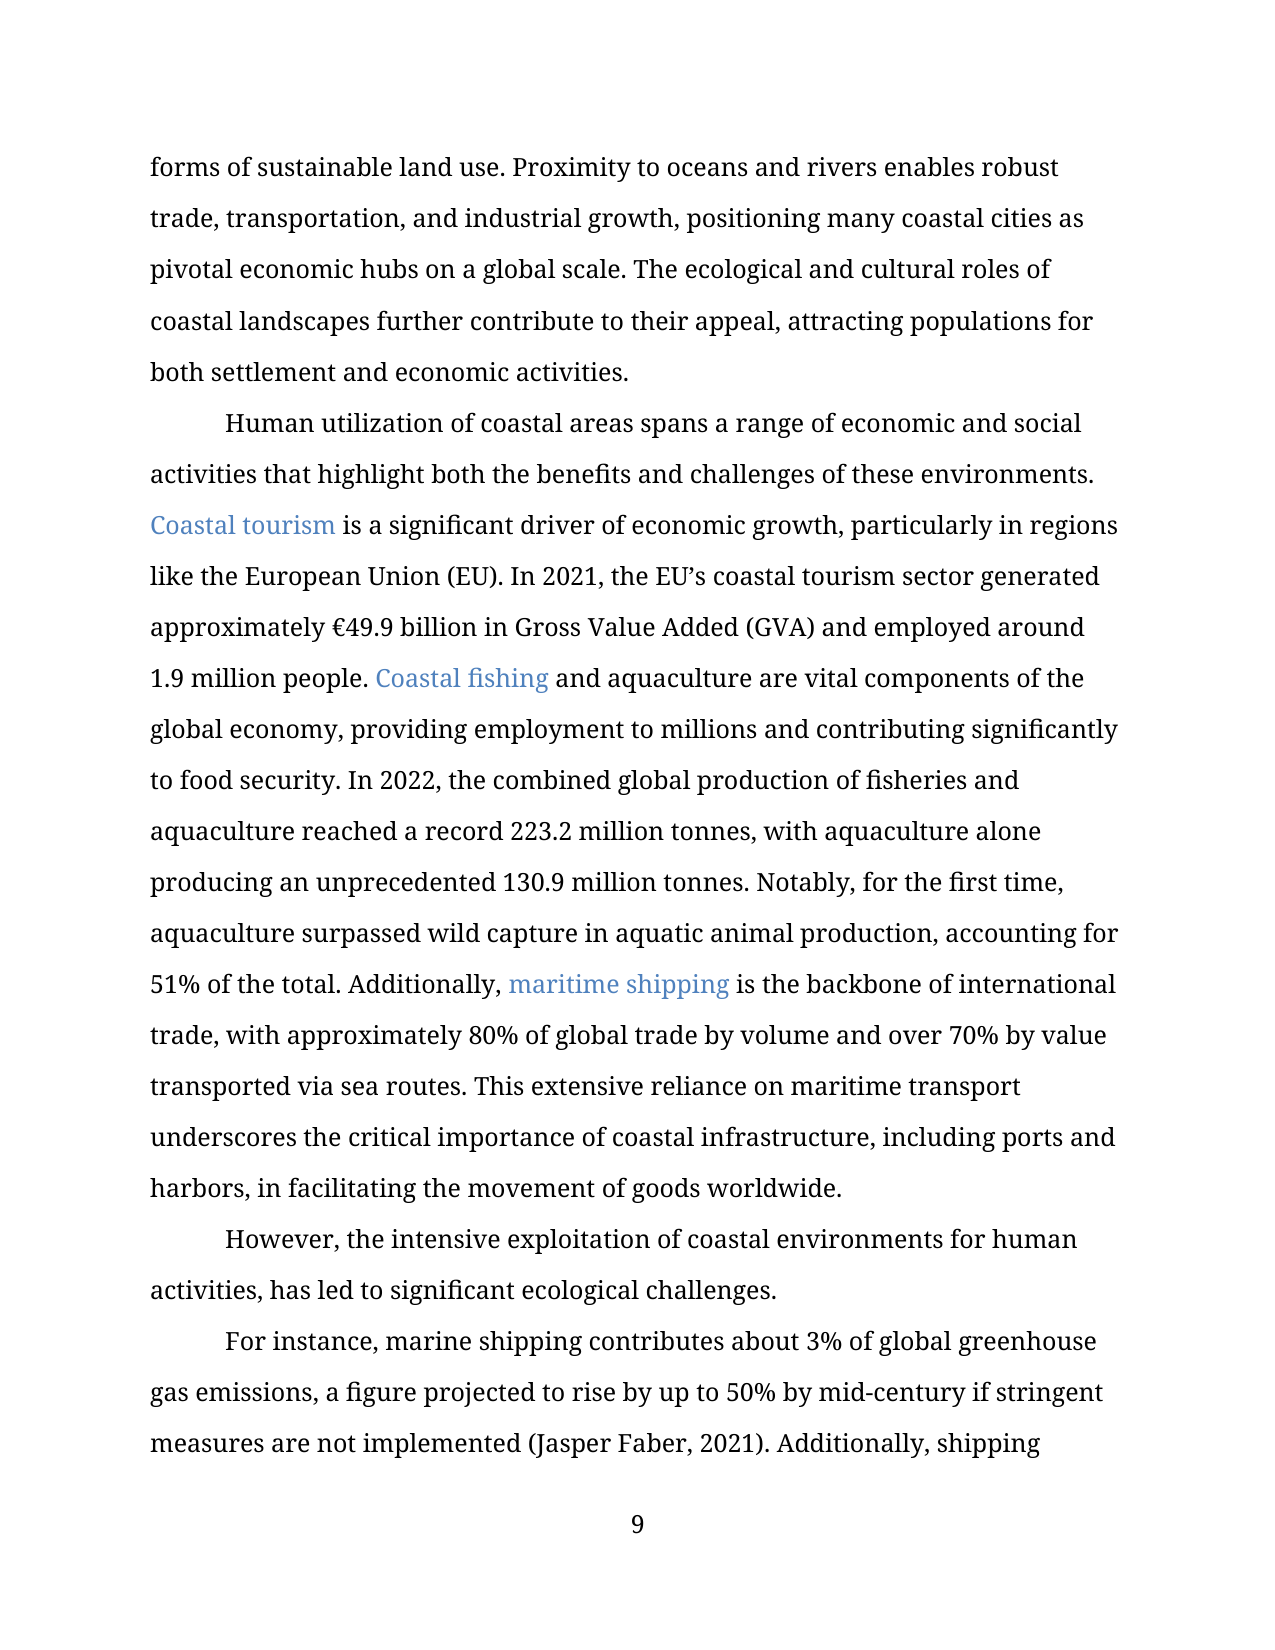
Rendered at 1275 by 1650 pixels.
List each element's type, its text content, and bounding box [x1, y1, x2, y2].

text Human utilization of coastal areas spans a range of economic and social activities that highlight both the benefits and challenges of these environments. Coastal tourism is a significant driver of economic growth, particularly in regions like the European Union (EU). In 2021, the EU’s coastal tourism sector generated approximately €49.9 billion in Gross Value Added (GVA) and employed around 1.9 million people. Coastal fishing and aquaculture are vital components of the global economy, providing employment to millions and contributing significantly to food security. In 2022, the combined global production of fisheries and aquaculture reached a record 223.2 million tonnes, with aquaculture alone producing an unprecedented 130.9 million tonnes. Notably, for the first time, aquaculture surpassed wild capture in aquatic animal production, accounting for 51% of the total. Additionally, maritime shipping is the backbone of international trade, with approximately 80% of global trade by volume and over 70% by value transported via sea routes. This extensive reliance on maritime transport underscores the critical importance of coastal infrastructure, including ports and harbors, in facilitating the movement of goods worldwide. [150, 405, 1125, 1205]
text However, the intensive exploitation of coastal environments for human activities, has led to significant ecological challenges. [150, 1222, 1125, 1307]
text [150, 150, 1125, 388]
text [150, 1324, 1125, 1460]
